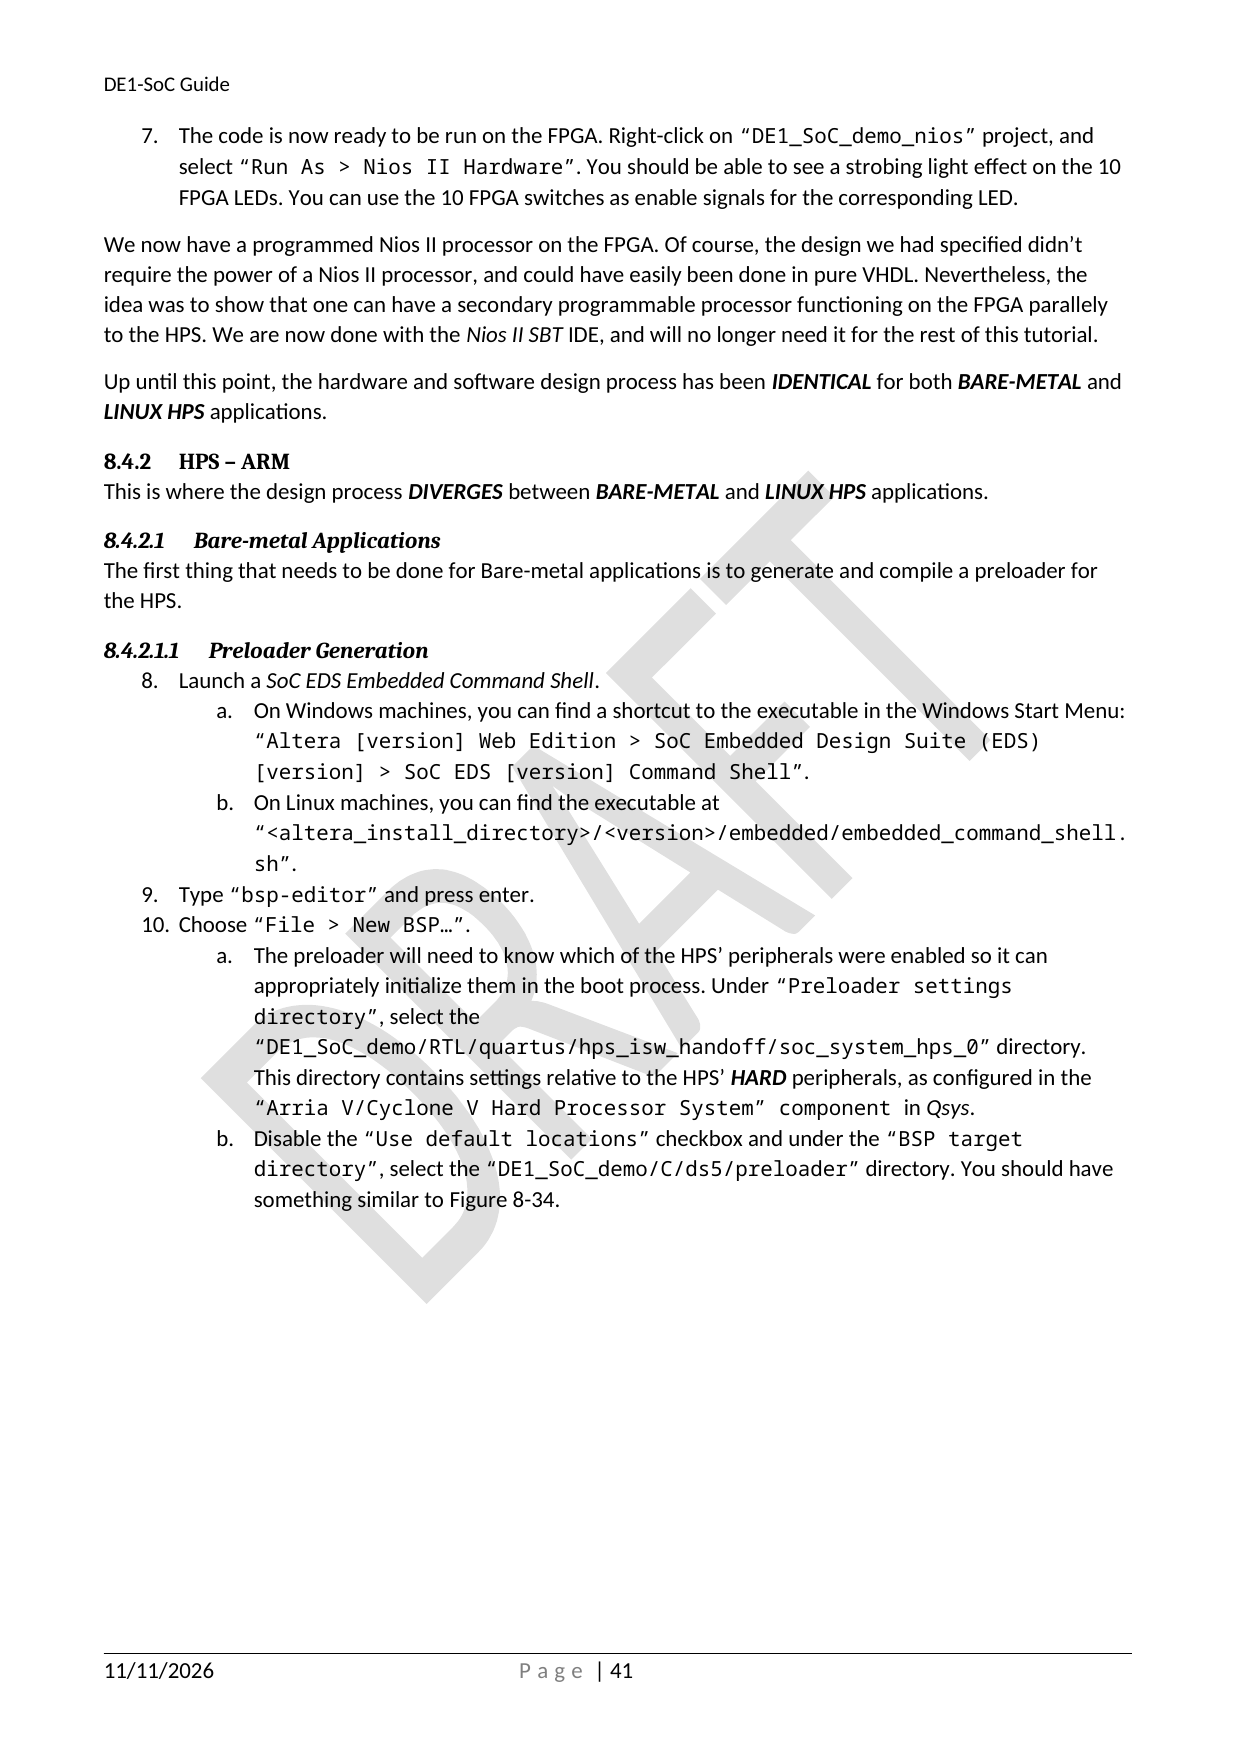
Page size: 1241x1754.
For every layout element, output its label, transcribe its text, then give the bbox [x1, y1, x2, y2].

list On Windows machines, you can find a shortcut to the executable in the Windows Start Menu: “Altera [version] Web Edition > SoC Embedded Design Suite (EDS) [version] > SoC EDS [version] Command Shell”. [216, 696, 1132, 786]
list Type “bsp-editor” and press enter. [141, 880, 1132, 908]
list Launch a SoC EDS Embedded Command Shell. [141, 666, 1132, 694]
subtitle HPS – ARM [103, 448, 1132, 475]
text The first thing that needs to be done for Bare-metal applications is to generate and compile a preloader for the HPS. [103, 556, 1132, 615]
text We now have a programmed Nios II processor on the FPGA. Of course, the design we had specified didn’t require the power of a Nios II processor, and could have easily been done in pure VHDL. Nevertheless, the idea was to show that one can have a secondary programmable processor functioning on the FPGA parallely to the HPS. We are now done with the Nios II SBT IDE, and will no longer need it for the rest of this tutorial. [103, 230, 1132, 348]
list Choose “File > New BSP…”. [141, 910, 1132, 939]
list The code is now ready to be run on the FPGA. Right-click on “DE1_SoC_demo_nios” project, and select “Run As > Nios II Hardware”. You should be able to see a strobing light effect on the 10 FPGA LEDs. You can use the 10 FPGA switches as enable signals for the corresponding LED. [141, 122, 1132, 211]
list On Linux machines, you can find the executable at “<altera_install_directory>/<version>/embedded/embedded_command_shell.sh”. [216, 788, 1132, 877]
list The preloader will need to know which of the HPS’ peripherals were enabled so it can appropriately initialize them in the boot process. Under “Preloader settings directory”, select the “DE1_SoC_demo/RTL/quartus/hps_isw_handoff/soc_system_hps_0” directory. This directory contains settings relative to the HPS’ hard peripherals, as configured in the “Arria V/Cyclone V Hard Processor System” component in Qsys. [216, 941, 1132, 1122]
subtitle Preloader Generation [103, 638, 1132, 664]
subtitle Bare-metal Applications [103, 528, 1132, 554]
text This is where the design process diverges between Bare-metal and Linux HPS applications. [103, 477, 1132, 505]
text Up until this point, the hardware and software design process has been identical for both Bare-metal and Linux HPS applications. [103, 367, 1132, 426]
